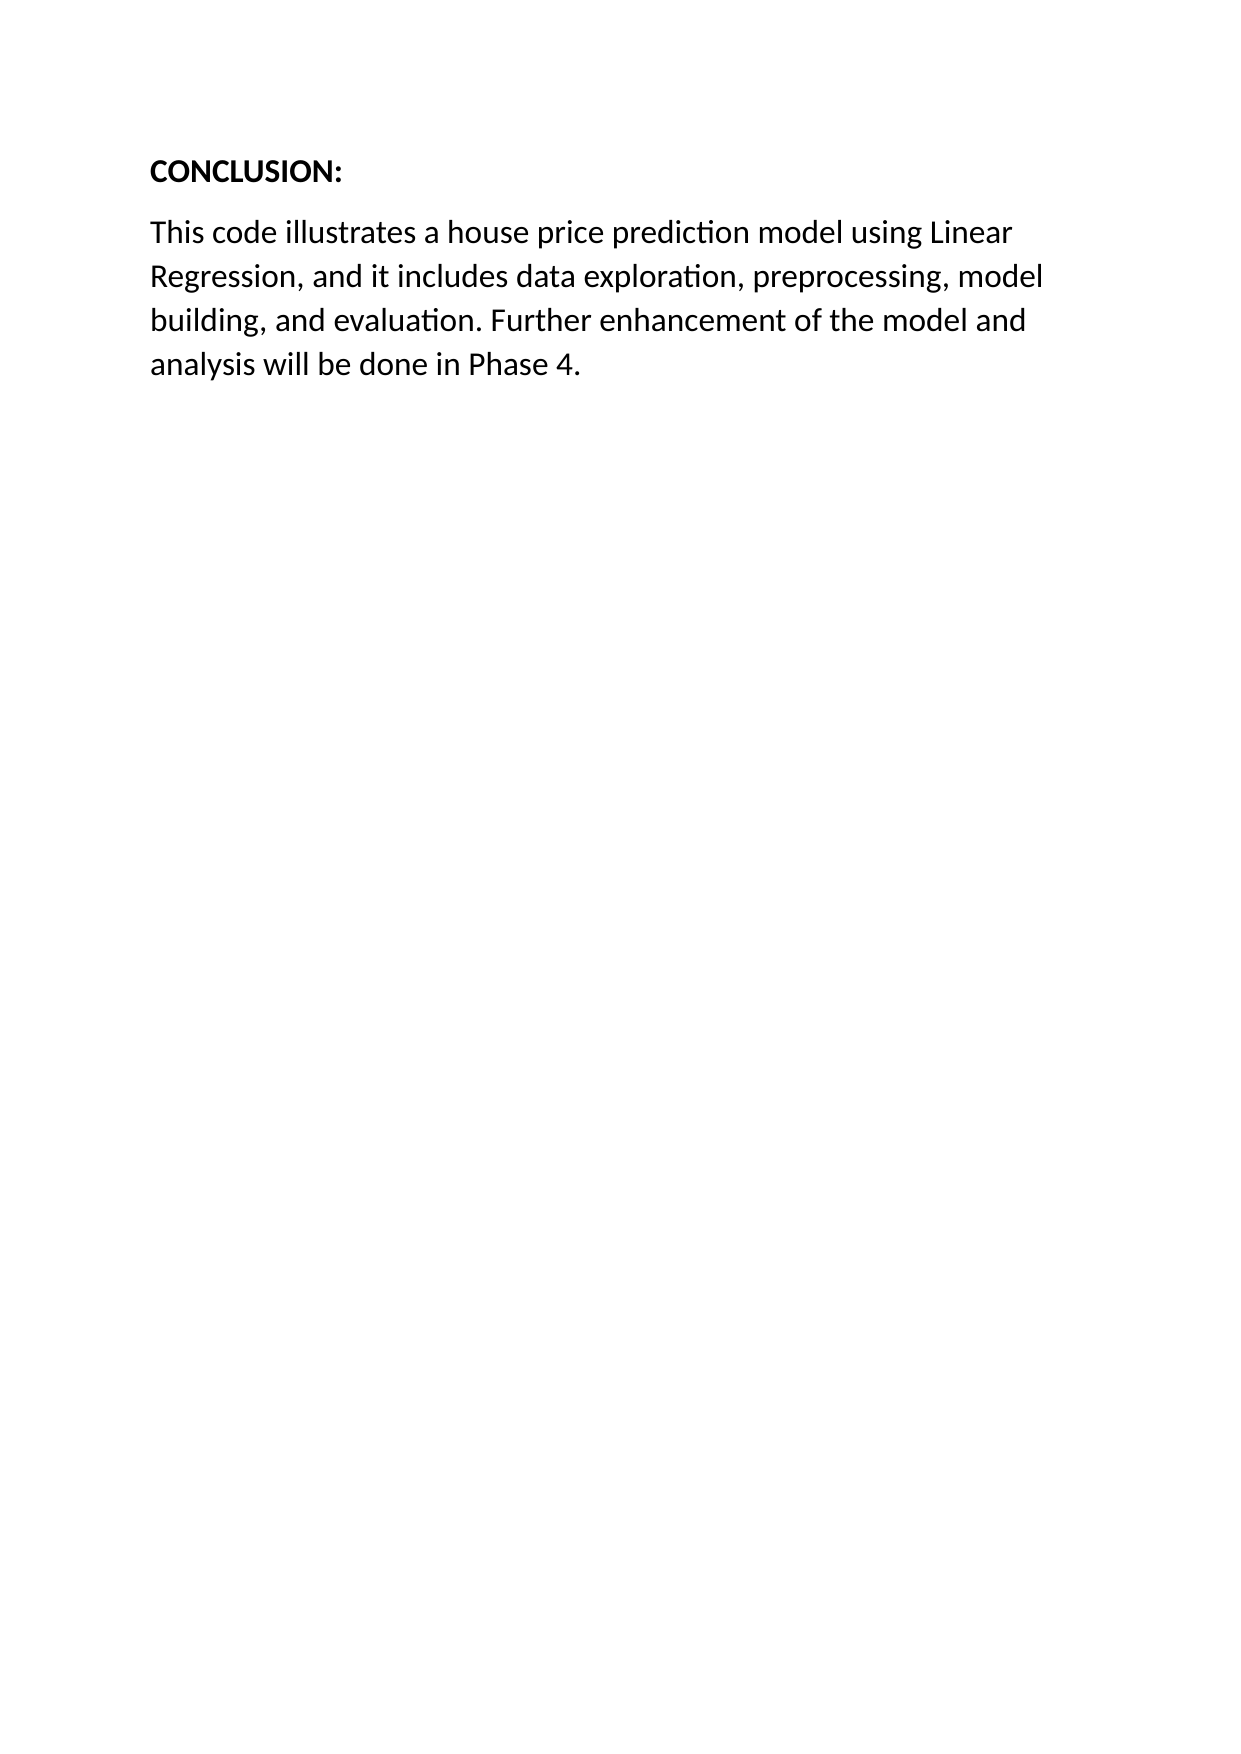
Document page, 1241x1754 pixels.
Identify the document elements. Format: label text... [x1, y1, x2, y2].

text CONCLUSION: [150, 150, 1090, 191]
text This code illustrates a house price prediction model using Linear Regression, and it includes data exploration, preprocessing, model building, and evaluation. Further enhancement of the model and analysis will be done in Phase 4. [150, 211, 1090, 383]
